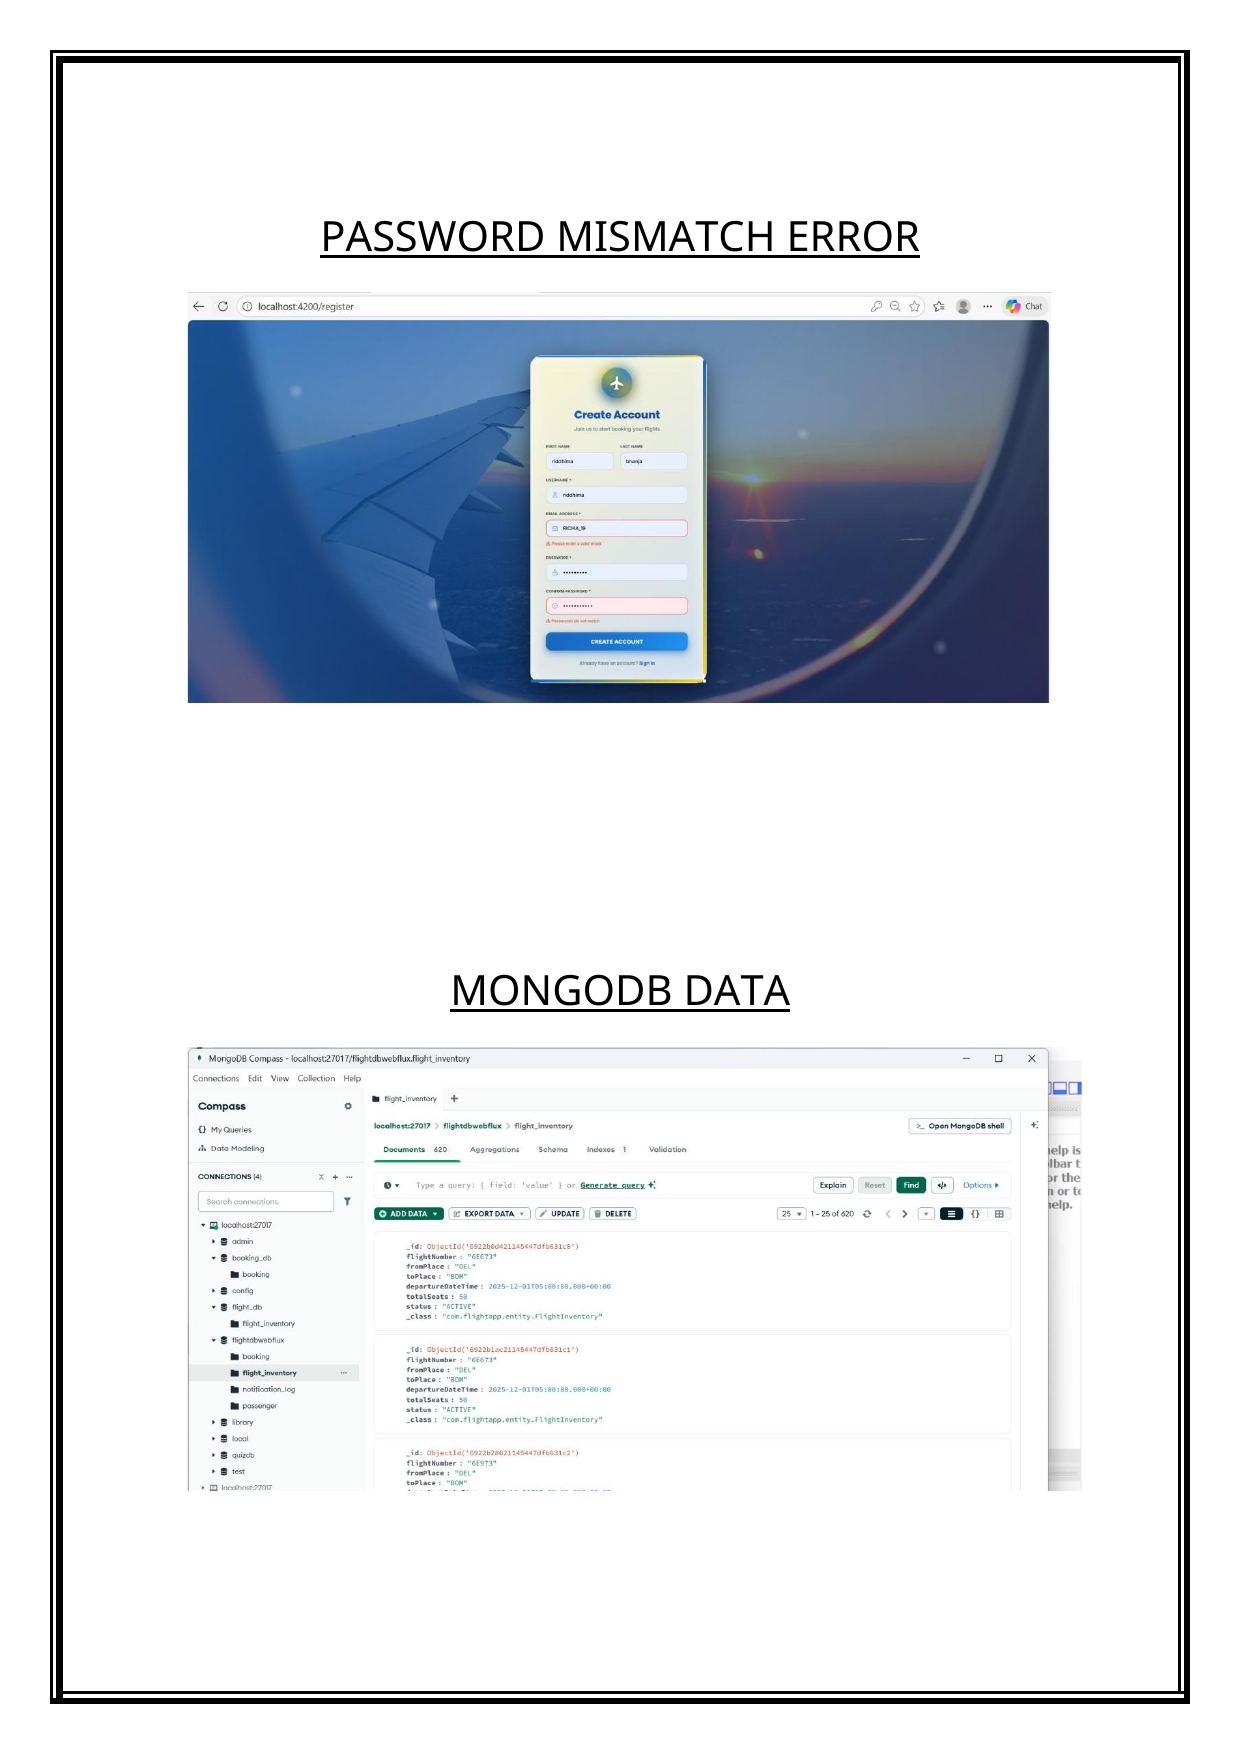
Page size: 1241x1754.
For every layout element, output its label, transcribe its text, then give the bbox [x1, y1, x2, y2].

list MONGODB DATA [187, 961, 1053, 1018]
picture [187, 1047, 1082, 1491]
picture [187, 292, 1051, 703]
list PASSWORD MISMATCH ERROR [187, 207, 1053, 263]
